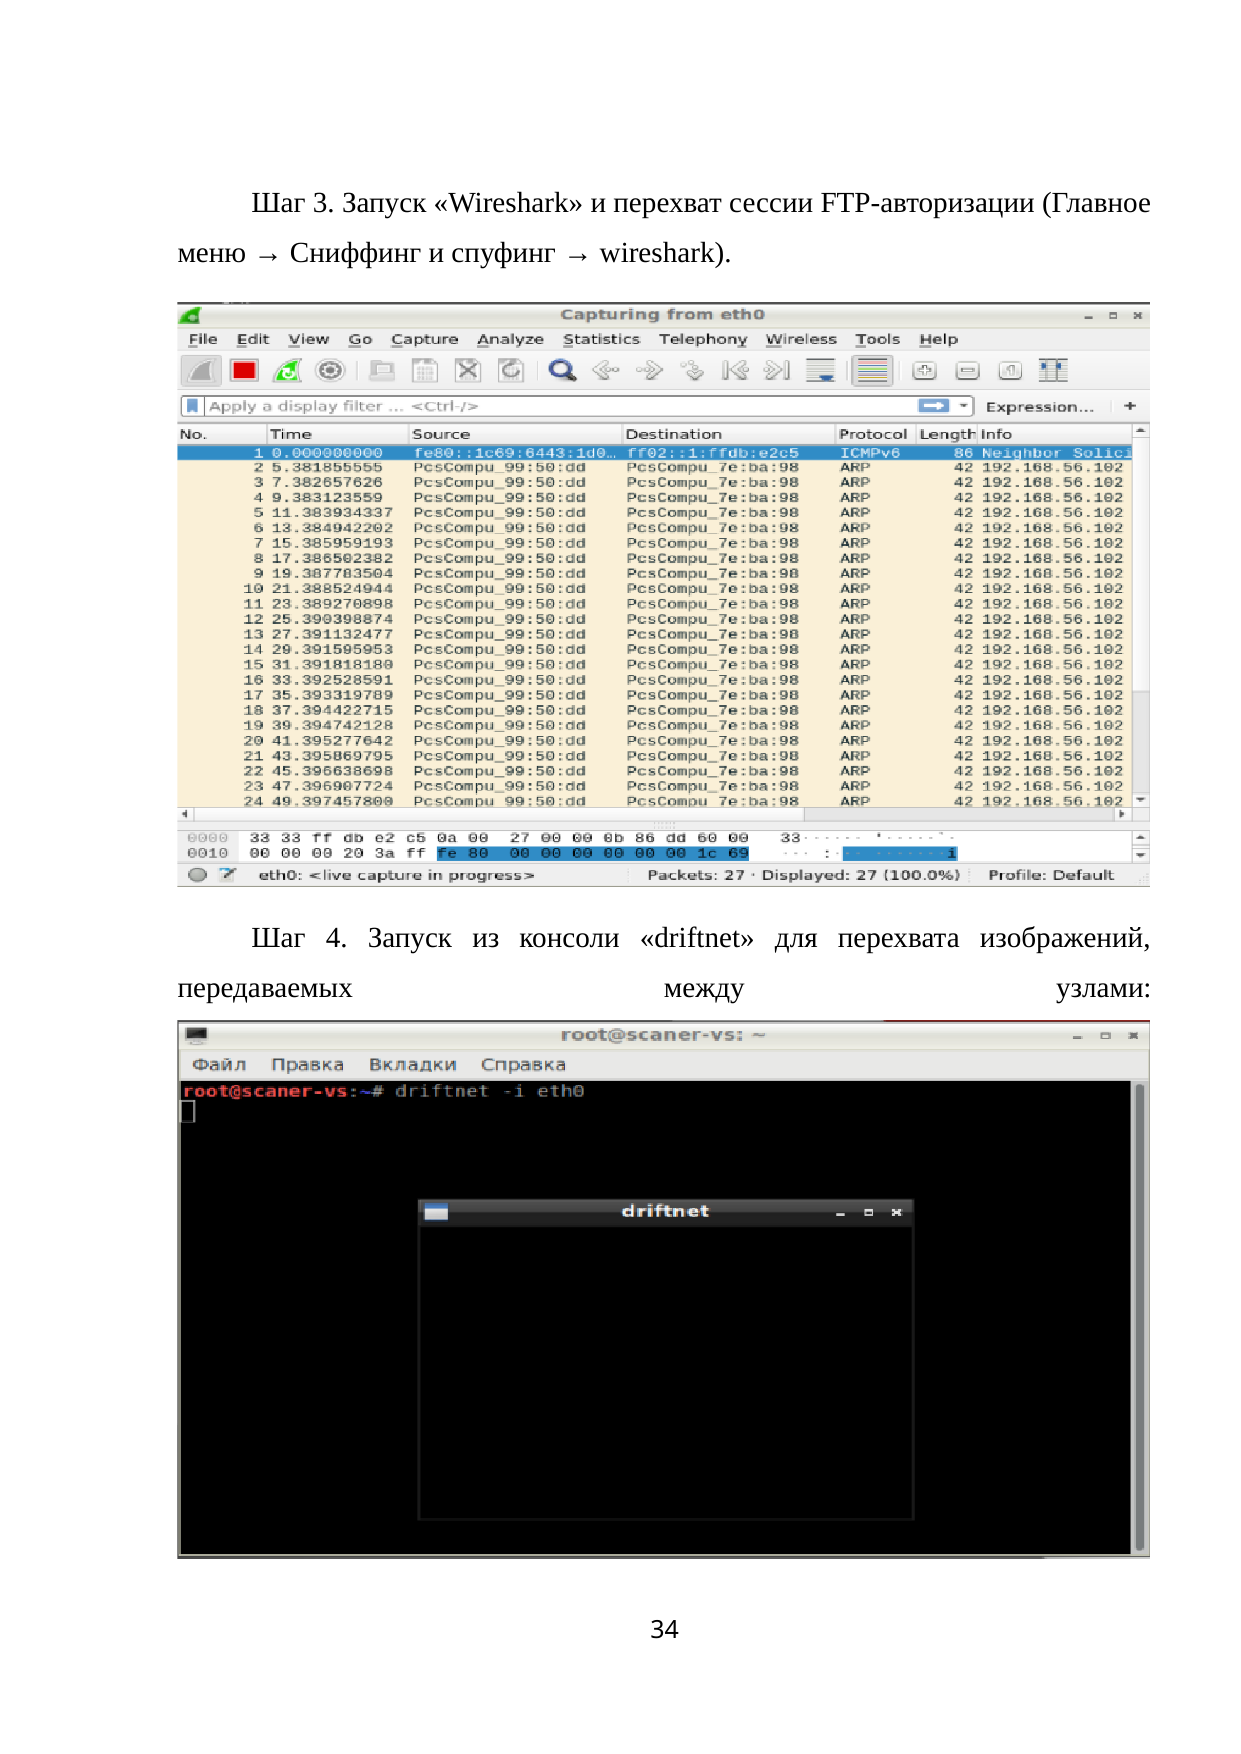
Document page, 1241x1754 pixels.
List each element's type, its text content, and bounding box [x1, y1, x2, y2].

picture [177, 1020, 1150, 1559]
picture [177, 302, 1150, 887]
